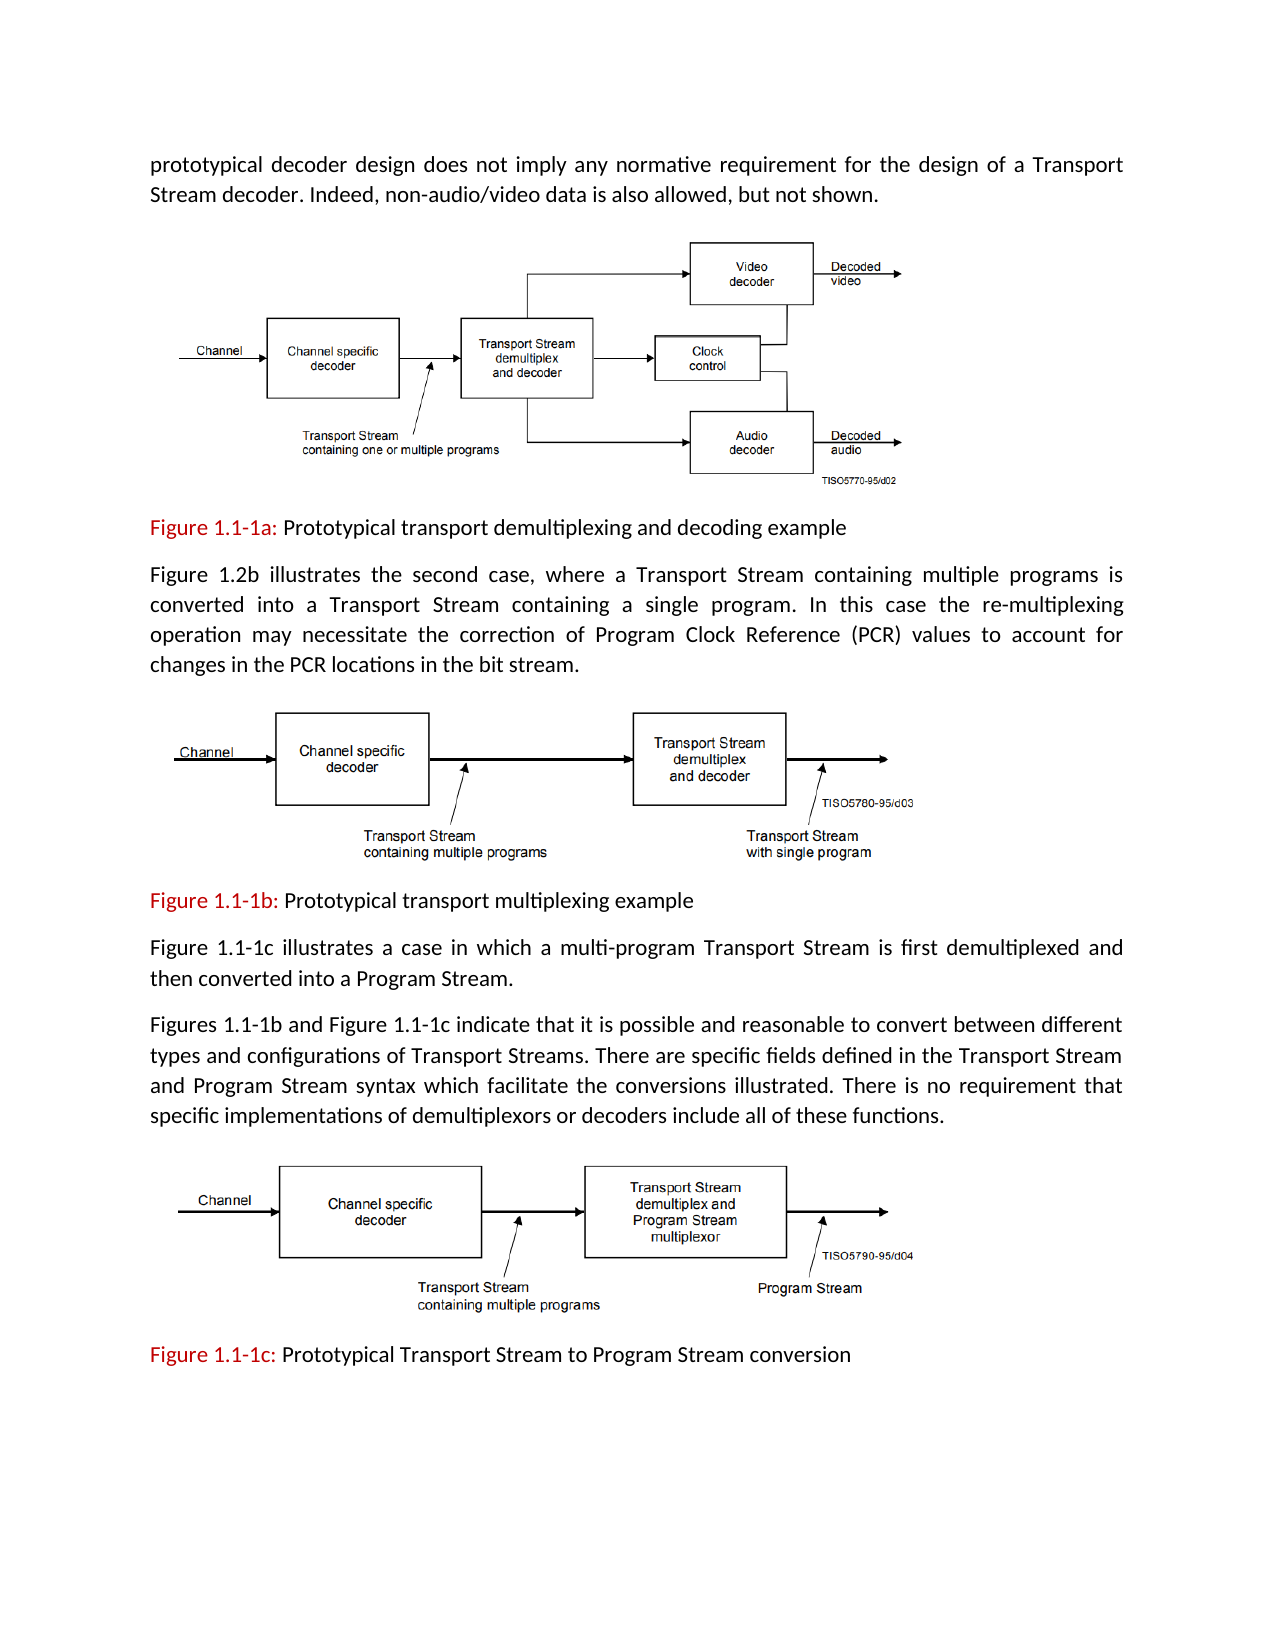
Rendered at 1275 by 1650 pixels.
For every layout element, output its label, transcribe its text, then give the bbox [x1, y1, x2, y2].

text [150, 150, 1125, 208]
text Figure 1.2b illustrates the second case, where a Transport Stream containing multiple programs is converted into a Transport Stream containing a single program. In this case the re-multiplexing operation may necessitate the correction of Program Clock Reference (PCR) values to account for changes in the PCR locations in the bit stream. [150, 560, 1125, 679]
text Figure 1.1-1b: Prototypical transport multiplexing example [150, 887, 1125, 915]
text Figure 1.1-1c: Prototypical Transport Stream to Program Stream conversion [150, 1340, 1125, 1368]
text Figures 1.1-1b and Figure 1.1-1c indicate that it is possible and reasonable to convert between different types and configurations of Transport Streams. There are specific fields defined in the Transport Stream and Program Stream syntax which facilitate the conversions illustrated. There is no requirement that specific implementations of demultiplexors or decoders include all of these functions. [150, 1011, 1125, 1129]
text Figure 1.1-1c illustrates a case in which a multi-program Transport Stream is first demultiplexed and then converted into a Program Stream. [150, 933, 1125, 992]
text Figure 1.1-1a: Prototypical transport demultiplexing and decoding example [150, 513, 1125, 541]
